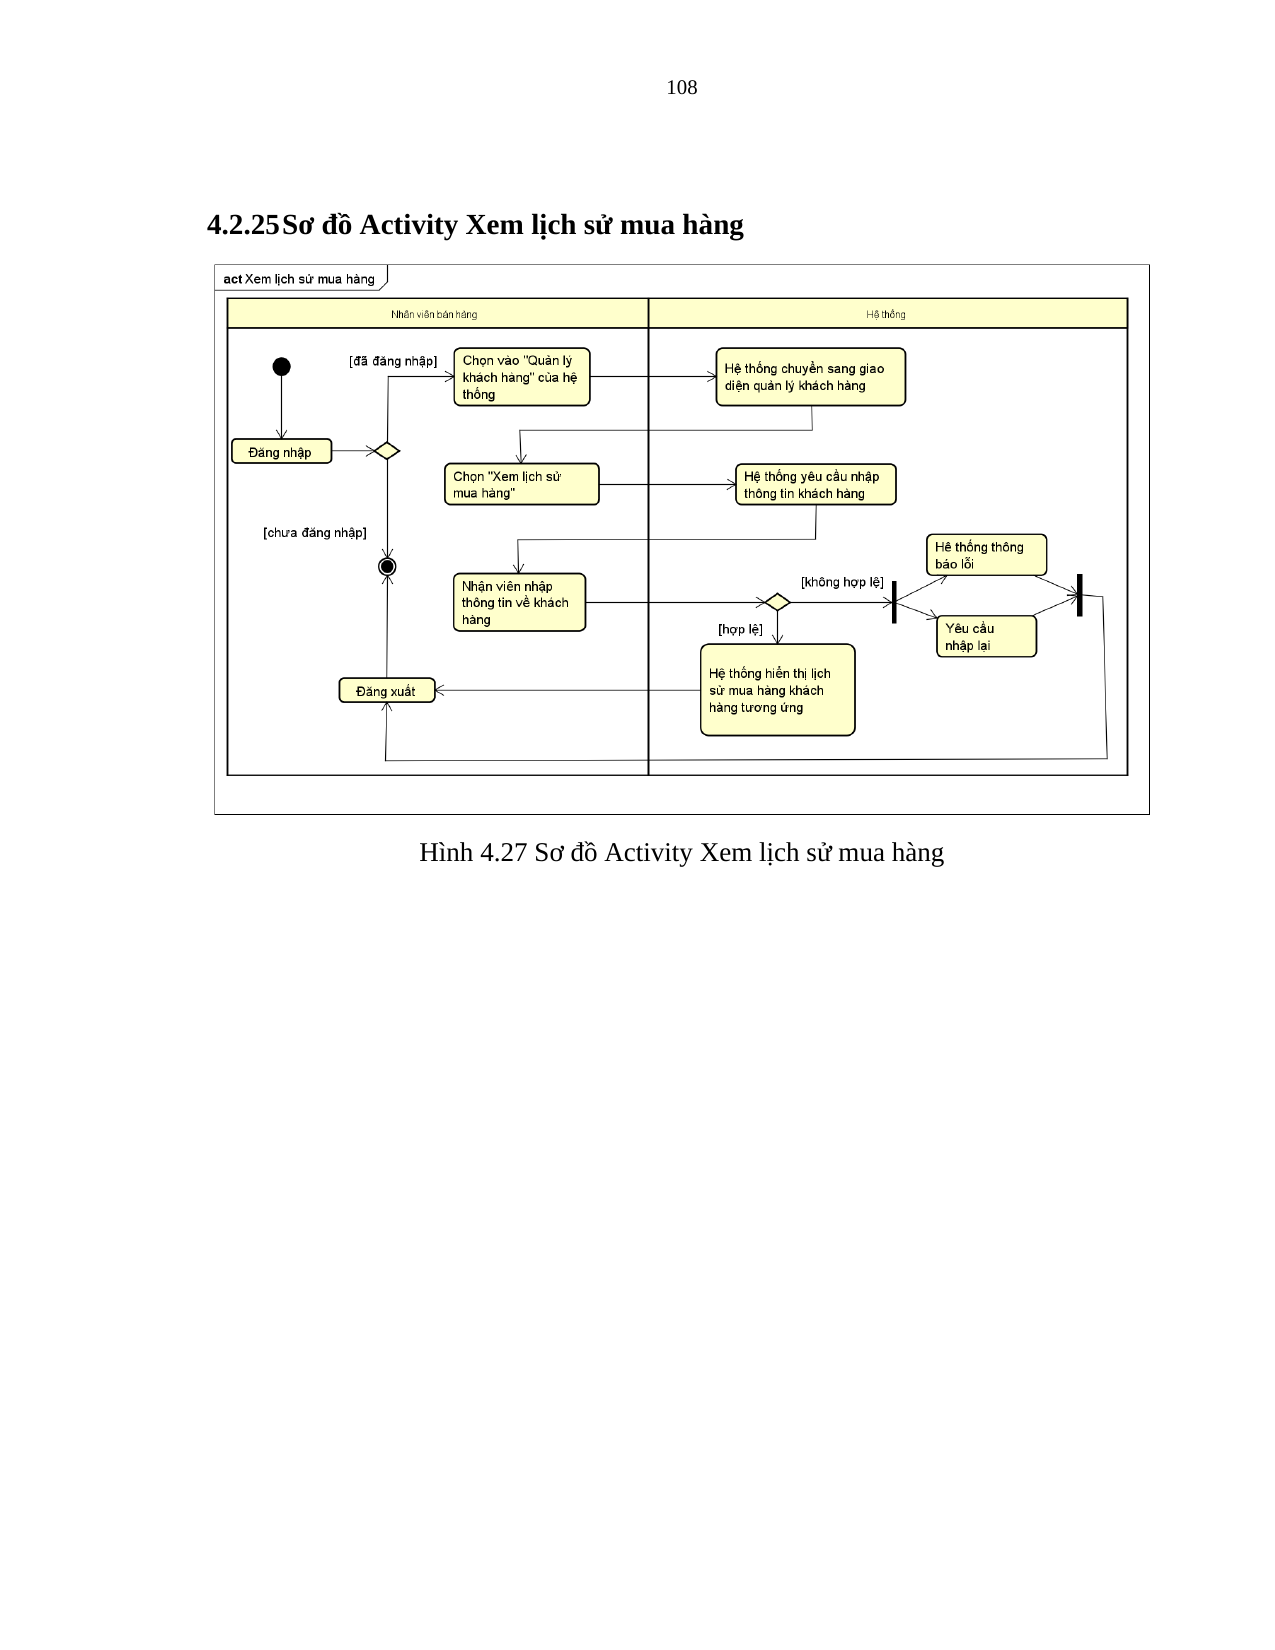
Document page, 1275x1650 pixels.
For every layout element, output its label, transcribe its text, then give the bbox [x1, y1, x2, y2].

picture [206, 257, 1157, 822]
subtitle Sơ đồ Activity Xem lịch sử mua hàng [207, 207, 1157, 240]
